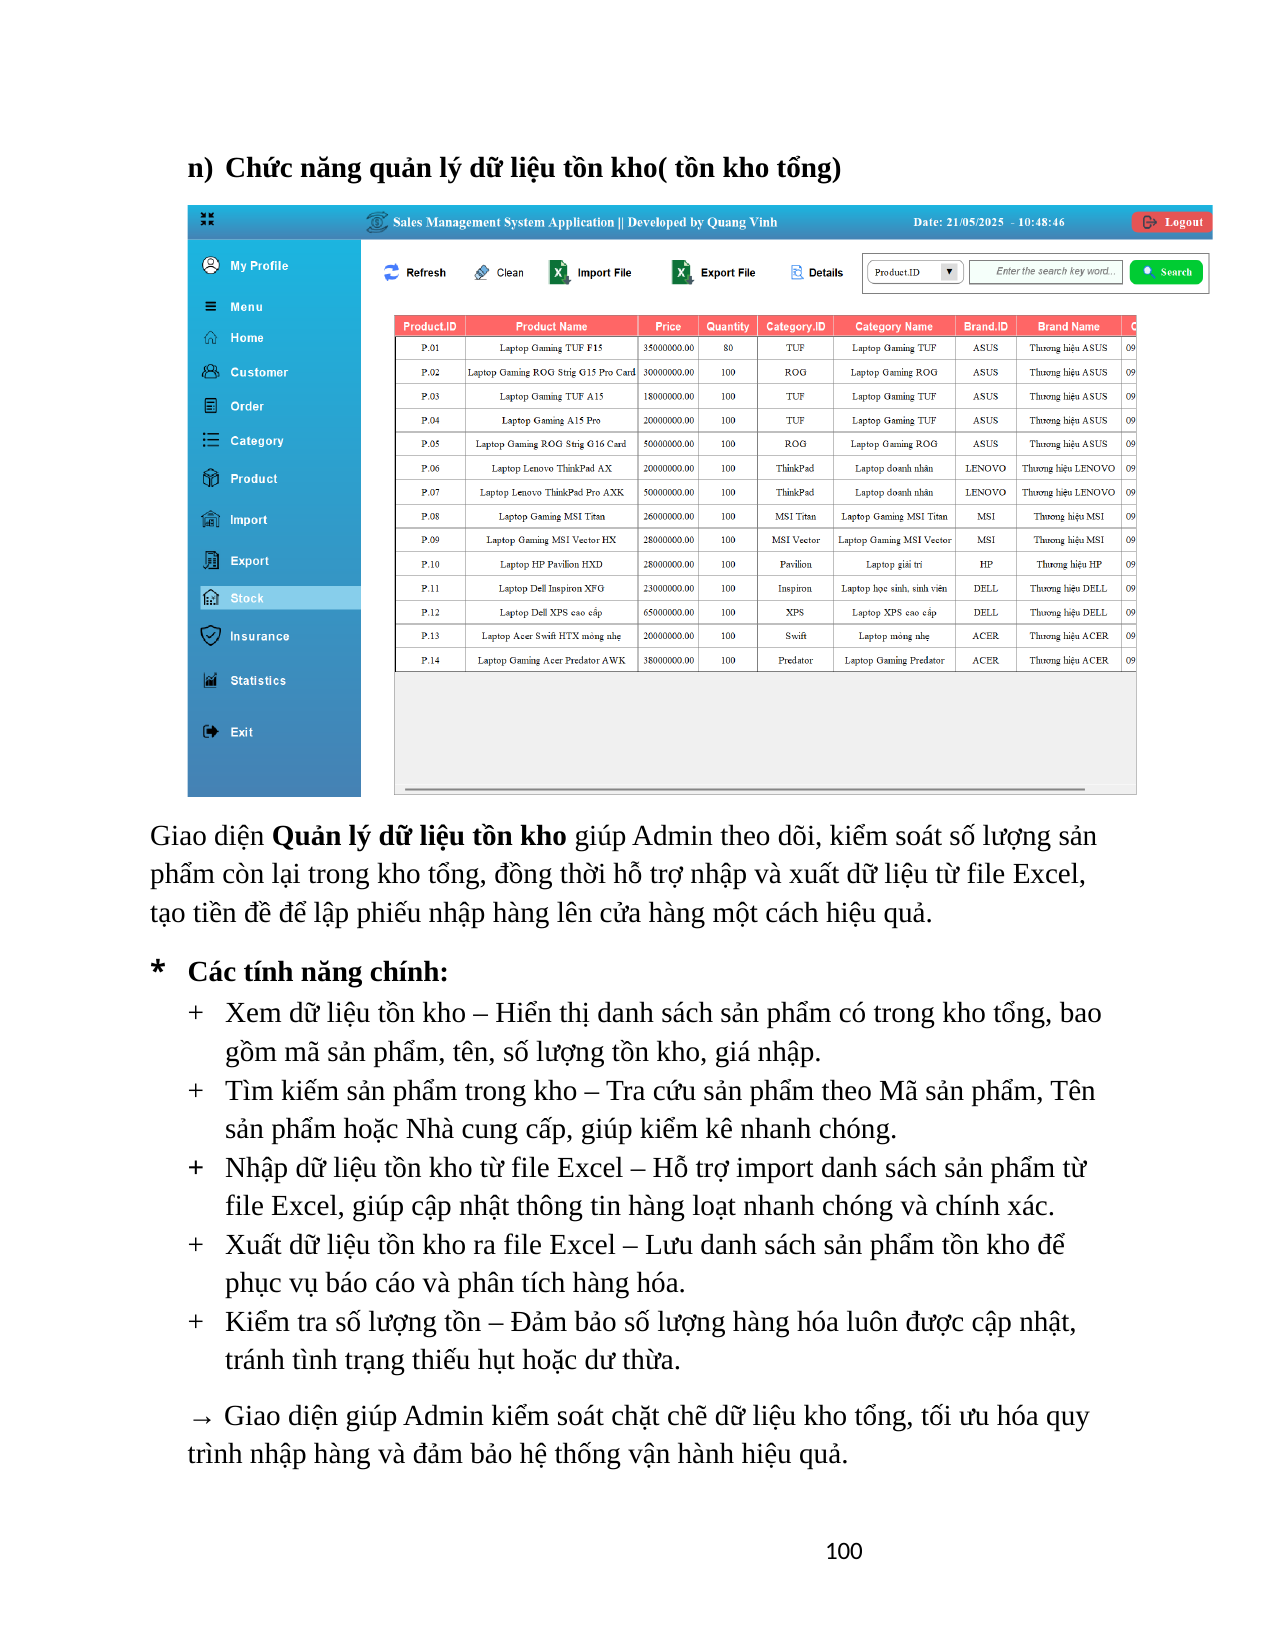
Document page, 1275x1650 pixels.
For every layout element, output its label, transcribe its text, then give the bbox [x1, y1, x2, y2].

list Xuất dữ liệu tồn kho ra file Excel – Lưu danh sách sản phẩm tồn kho để phục vụ báo cáo và phân tích hàng hóa. [187, 1227, 1125, 1299]
list Chức năng quản lý dữ liệu tồn kho( tồn kho tổng) [187, 150, 1125, 183]
text Giao diện Quản lý dữ liệu tồn kho giúp Admin theo dõi, kiểm soát số lượng sản phẩm còn lại trong kho tổng, đồng thời hỗ trợ nhập và xuất dữ liệu từ file Excel, tạo tiền đề để lập phiếu nhập hàng lên cửa hàng một cách hiệu quả. [150, 818, 1125, 928]
picture [187, 205, 1213, 797]
list Kiểm tra số lượng tồn – Đảm bảo số lượng hàng hóa luôn được cập nhật, tránh tình trạng thiếu hụt hoặc dư thừa. [187, 1304, 1125, 1376]
list Tìm kiếm sản phẩm trong kho – Tra cứu sản phẩm theo Mã sản phẩm, Tên sản phẩm hoặc Nhà cung cấp, giúp kiểm kê nhanh chóng. [187, 1073, 1125, 1145]
list Nhập dữ liệu tồn kho từ file Excel – Hỗ trợ import danh sách sản phẩm từ file Excel, giúp cập nhật thông tin hàng loạt nhanh chóng và chính xác. [187, 1150, 1125, 1222]
text → Giao diện giúp Admin kiểm soát chặt chẽ dữ liệu kho tổng, tối ưu hóa quy trình nhập hàng và đảm bảo hệ thống vận hành hiệu quả. [187, 1398, 1125, 1470]
list Xem dữ liệu tồn kho – Hiển thị danh sách sản phẩm có trong kho tổng, bao gồm mã sản phẩm, tên, số lượng tồn kho, giá nhập. [187, 996, 1125, 1068]
list Các tính năng chính: [150, 950, 1125, 989]
